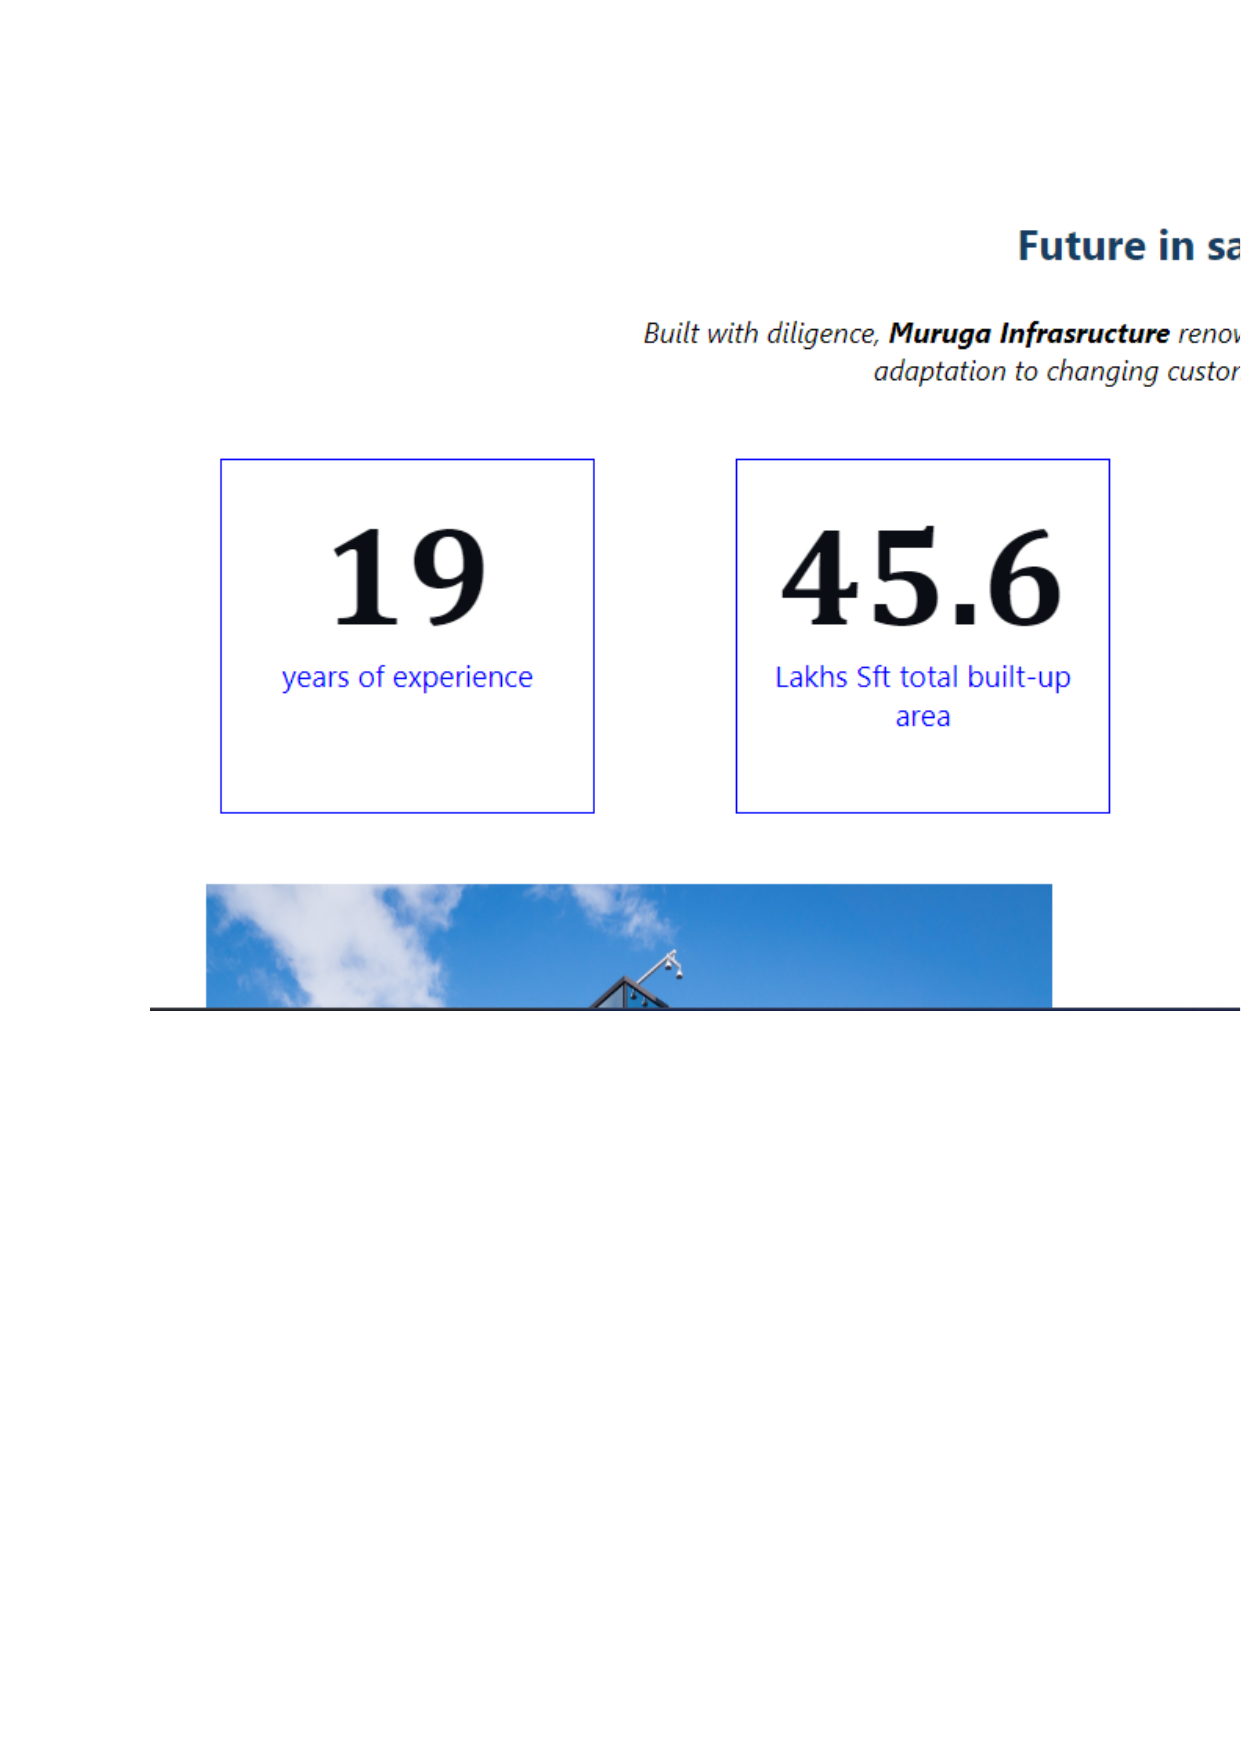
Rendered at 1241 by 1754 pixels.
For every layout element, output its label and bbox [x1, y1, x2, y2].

picture [150, 150, 1241, 1011]
